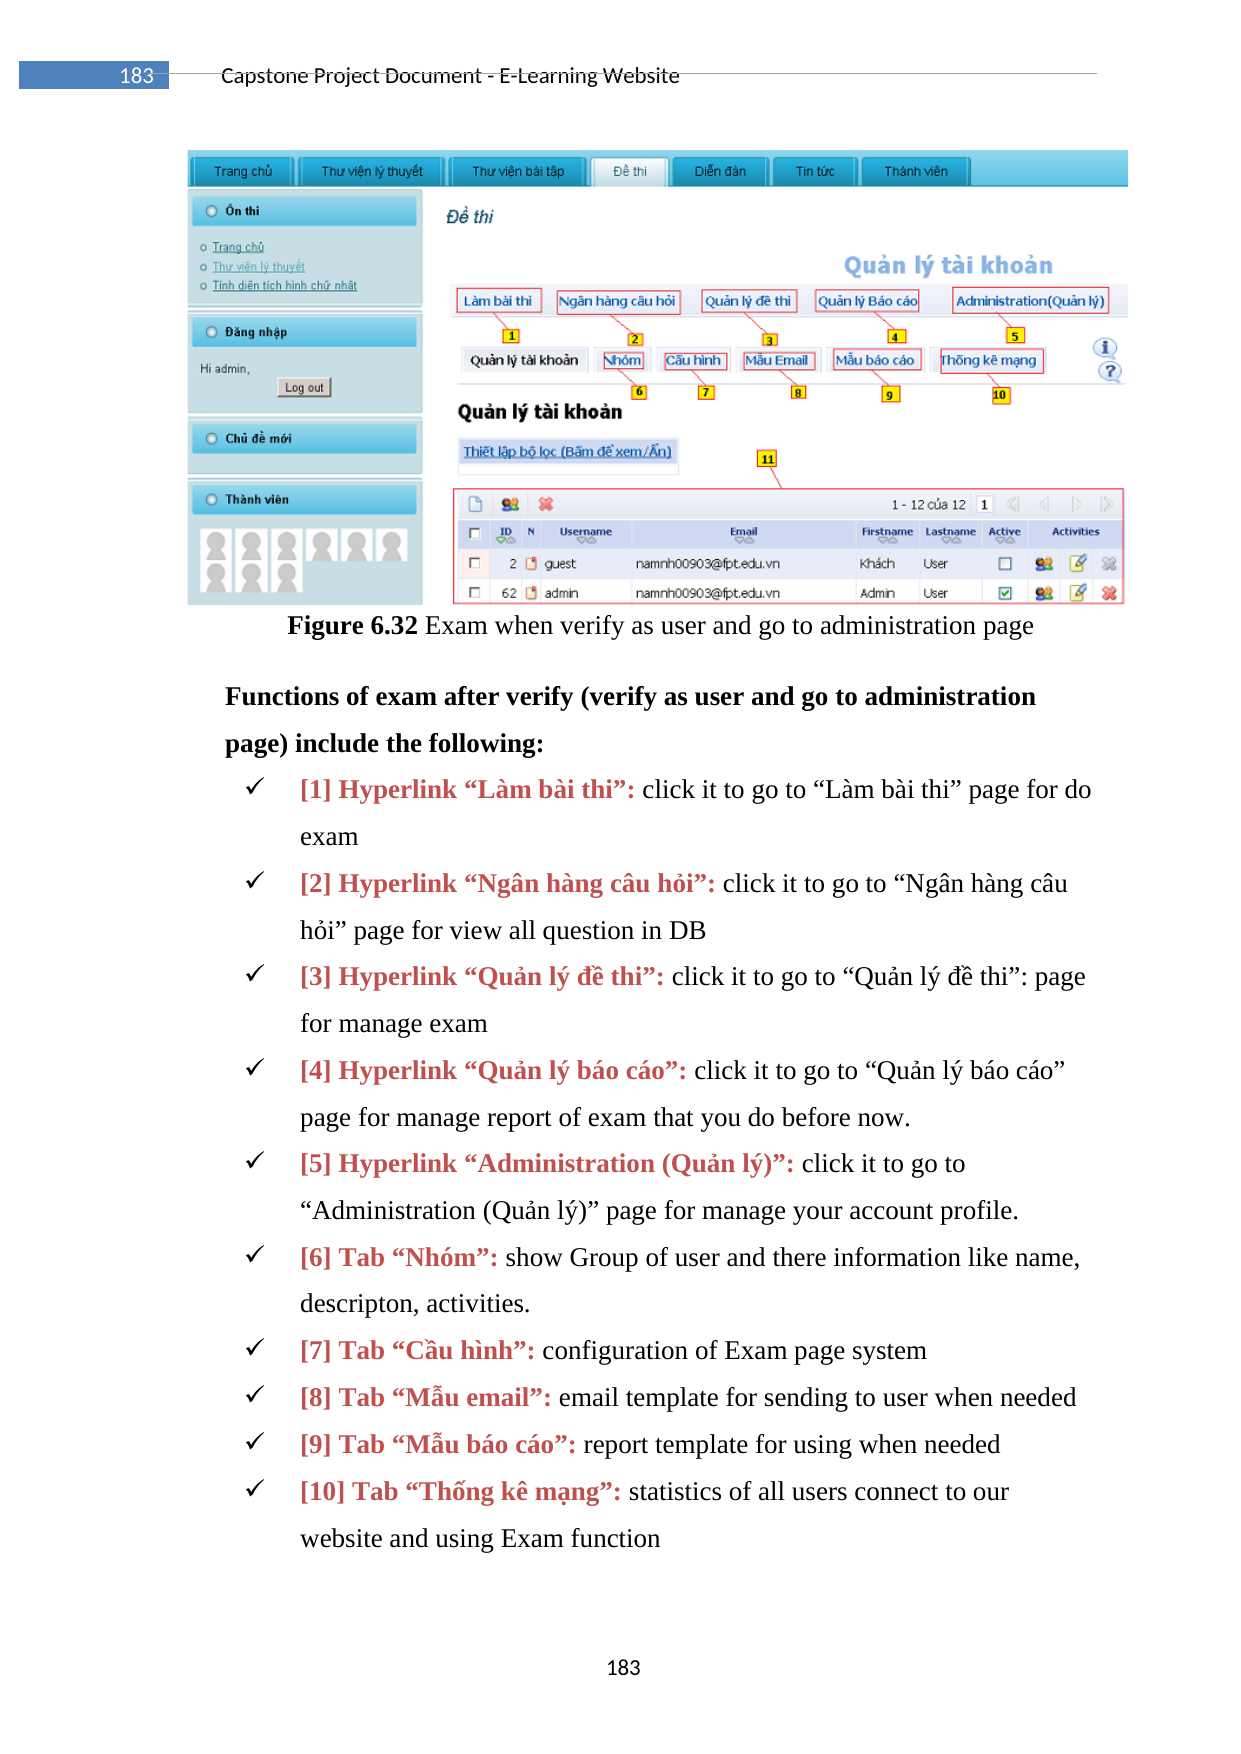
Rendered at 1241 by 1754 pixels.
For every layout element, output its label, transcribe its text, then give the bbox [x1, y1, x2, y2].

list [5] Hyperlink “Administration (Quản lý)”: click it to go to “Administration (Quản lý)” page for manage your account profile. [244, 1147, 1097, 1225]
list [8] Tab “Mẫu email”: email template for sending to user when needed [244, 1381, 1097, 1412]
list Functions of exam after verify (verify as user and go to administration page) include the following: [225, 680, 1097, 758]
list [6] Tab “Nhóm”: show Group of user and there information like name, descripton, activities. [244, 1241, 1097, 1319]
list Figure 6.32 Exam when verify as user and go to administration page [225, 609, 1097, 640]
list [1] Hyperlink “Làm bài thi”: click it to go to “Làm bài thi” page for do exam [244, 774, 1097, 852]
list [9] Tab “Mẫu báo cáo”: report template for using when needed [244, 1428, 1097, 1459]
list [3] Hyperlink “Quản lý đề thi”: click it to go to “Quản lý đề thi”: page for manage exam [244, 961, 1097, 1038]
list [4] Hyperlink “Quản lý báo cáo”: click it to go to “Quản lý báo cáo” page for manage report of exam that you do before now. [244, 1054, 1097, 1132]
list [2] Hyperlink “Ngân hàng câu hỏi”: click it to go to “Ngân hàng câu hỏi” page for view all question in DB [244, 867, 1097, 945]
list [7] Tab “Cầu hình”: configuration of Exam page system [244, 1334, 1097, 1366]
picture [187, 150, 1129, 605]
list [10] Tab “Thống kê mạng”: statistics of all users connect to our website and using Exam function [244, 1475, 1097, 1553]
